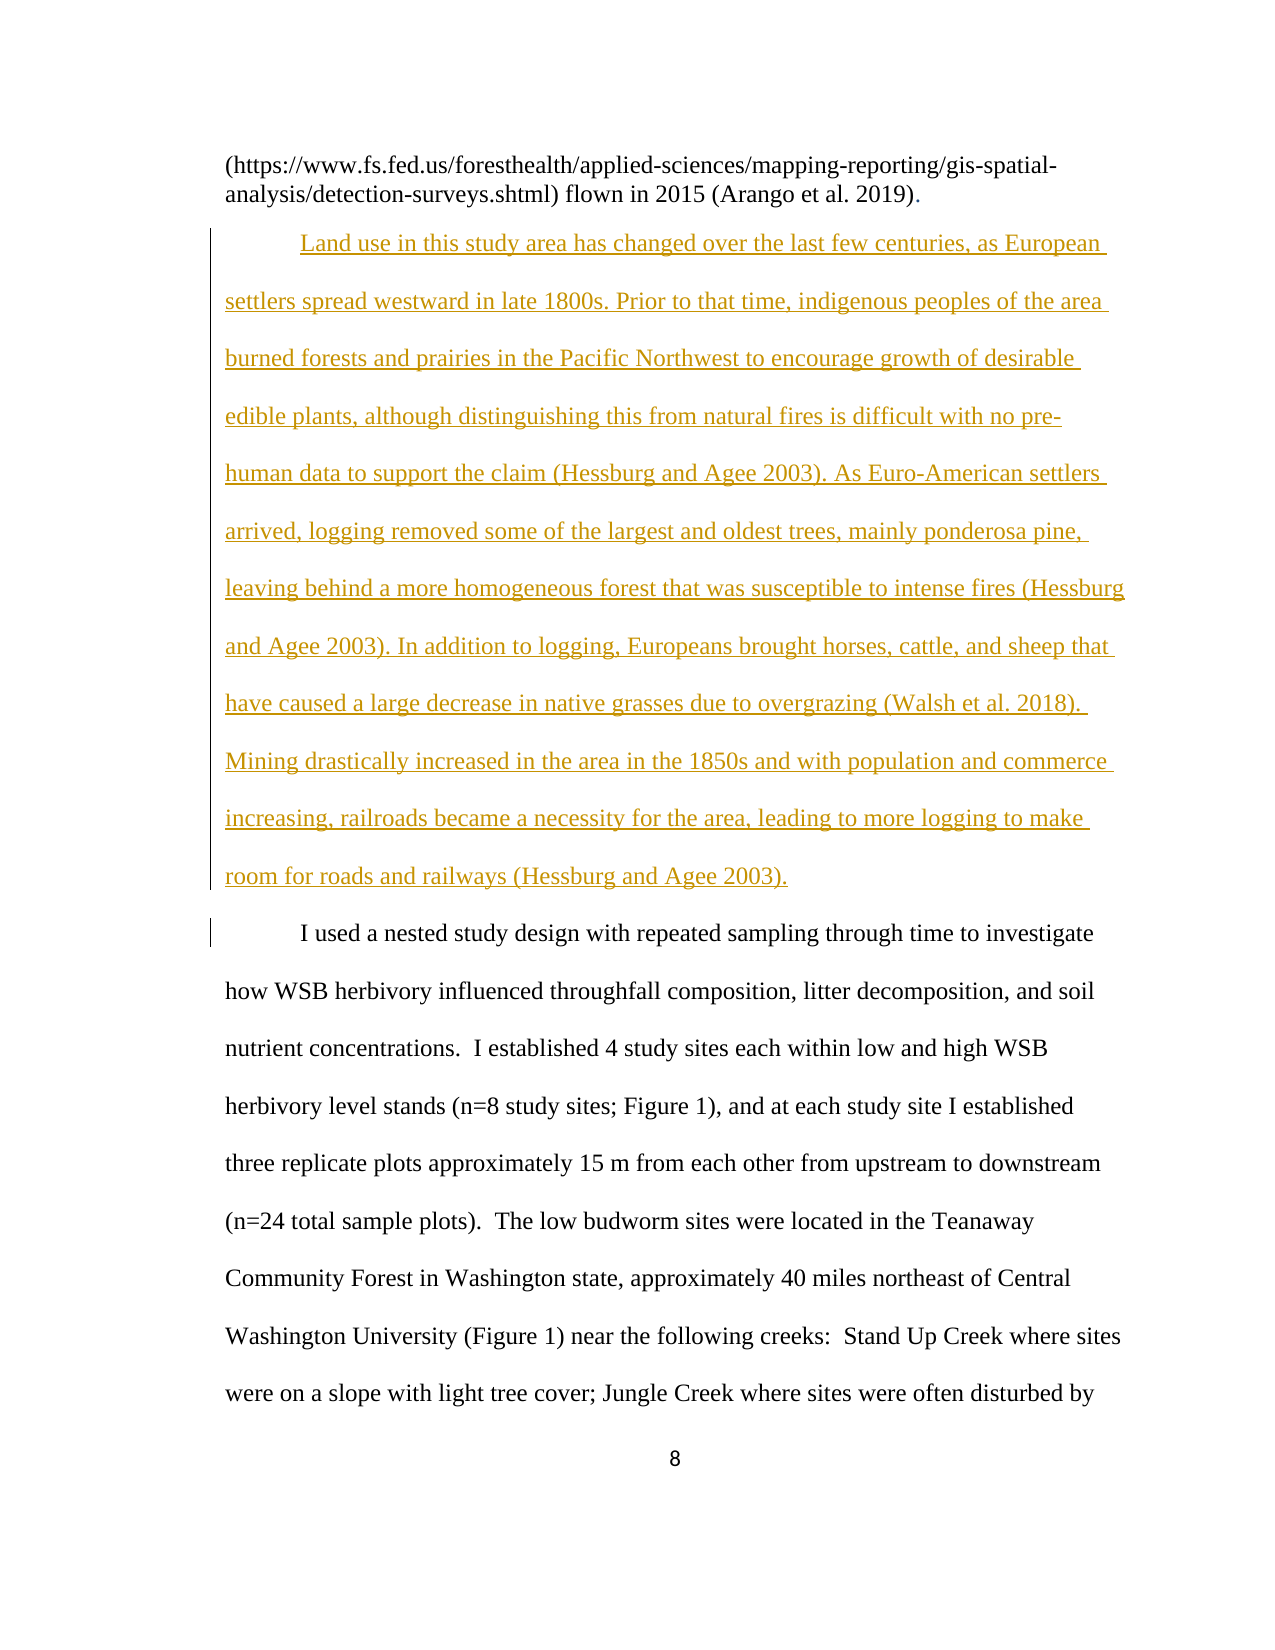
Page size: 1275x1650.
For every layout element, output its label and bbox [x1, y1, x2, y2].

text [225, 918, 1125, 1407]
text [225, 150, 1125, 207]
